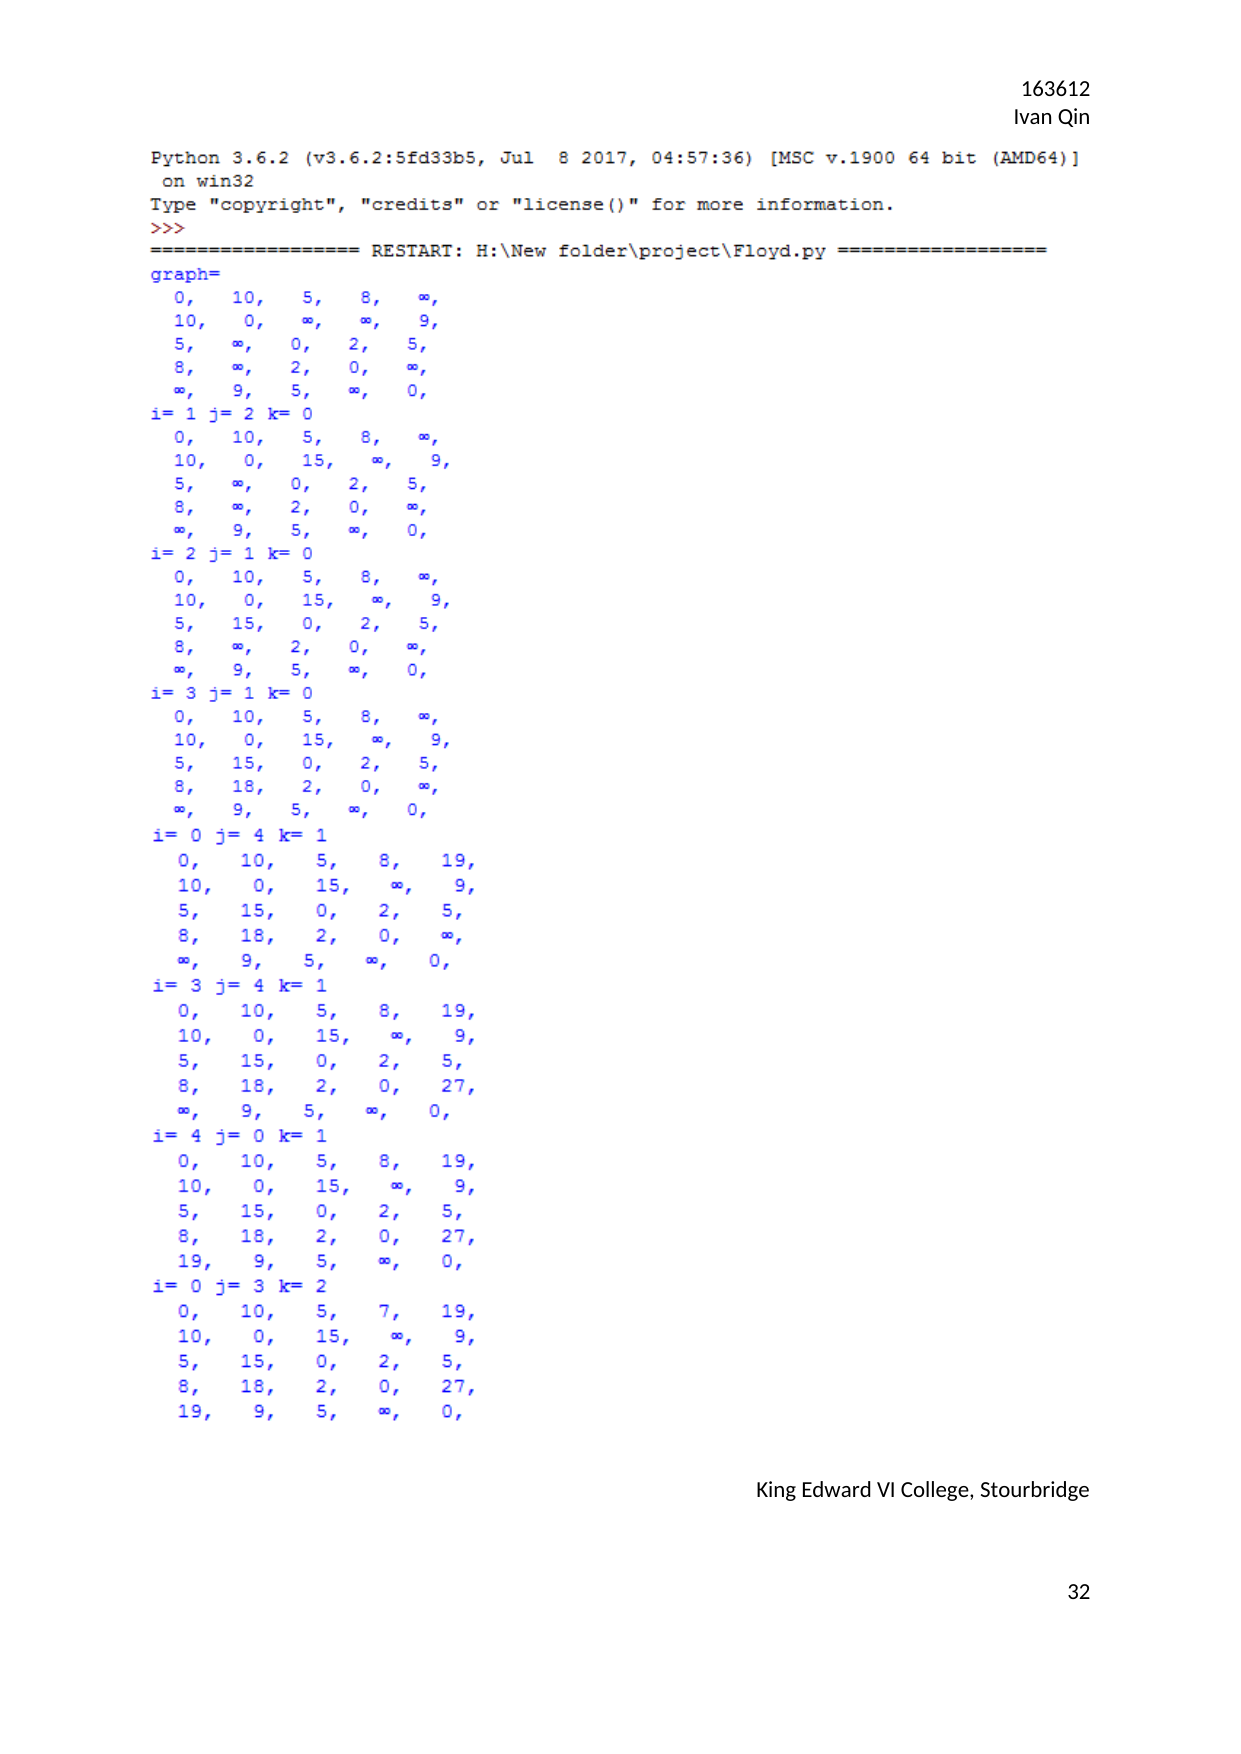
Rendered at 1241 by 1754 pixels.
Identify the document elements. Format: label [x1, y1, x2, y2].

picture [146, 150, 1088, 1427]
